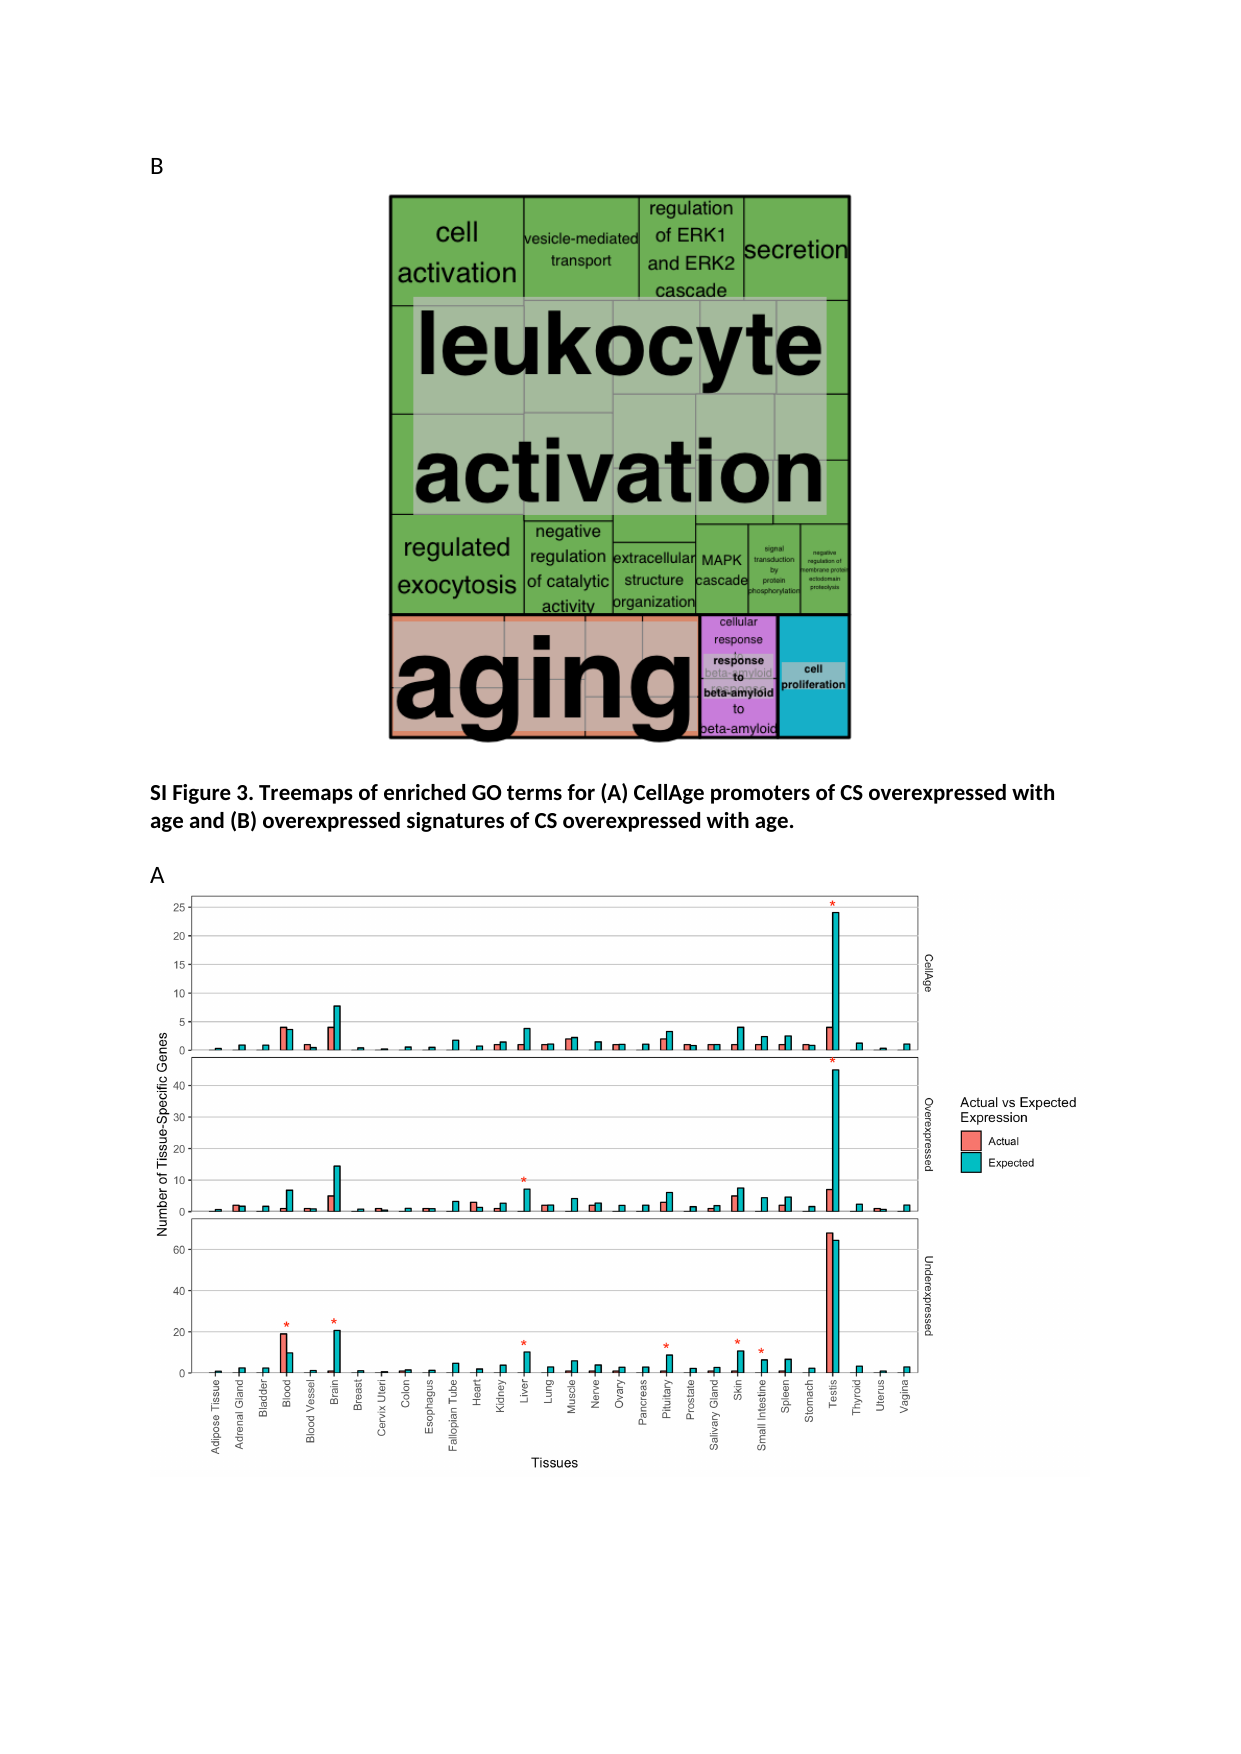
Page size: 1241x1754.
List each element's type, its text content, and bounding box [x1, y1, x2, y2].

text B [150, 150, 1090, 181]
text A [150, 859, 1090, 890]
picture [150, 890, 1090, 1477]
picture [333, 180, 907, 754]
subtitle SI Figure 3. Treemaps of enriched GO terms for (A) CellAge promoters of CS overexpressed with age and (B) overexpressed signatures of CS overexpressed with age. [150, 778, 1090, 834]
